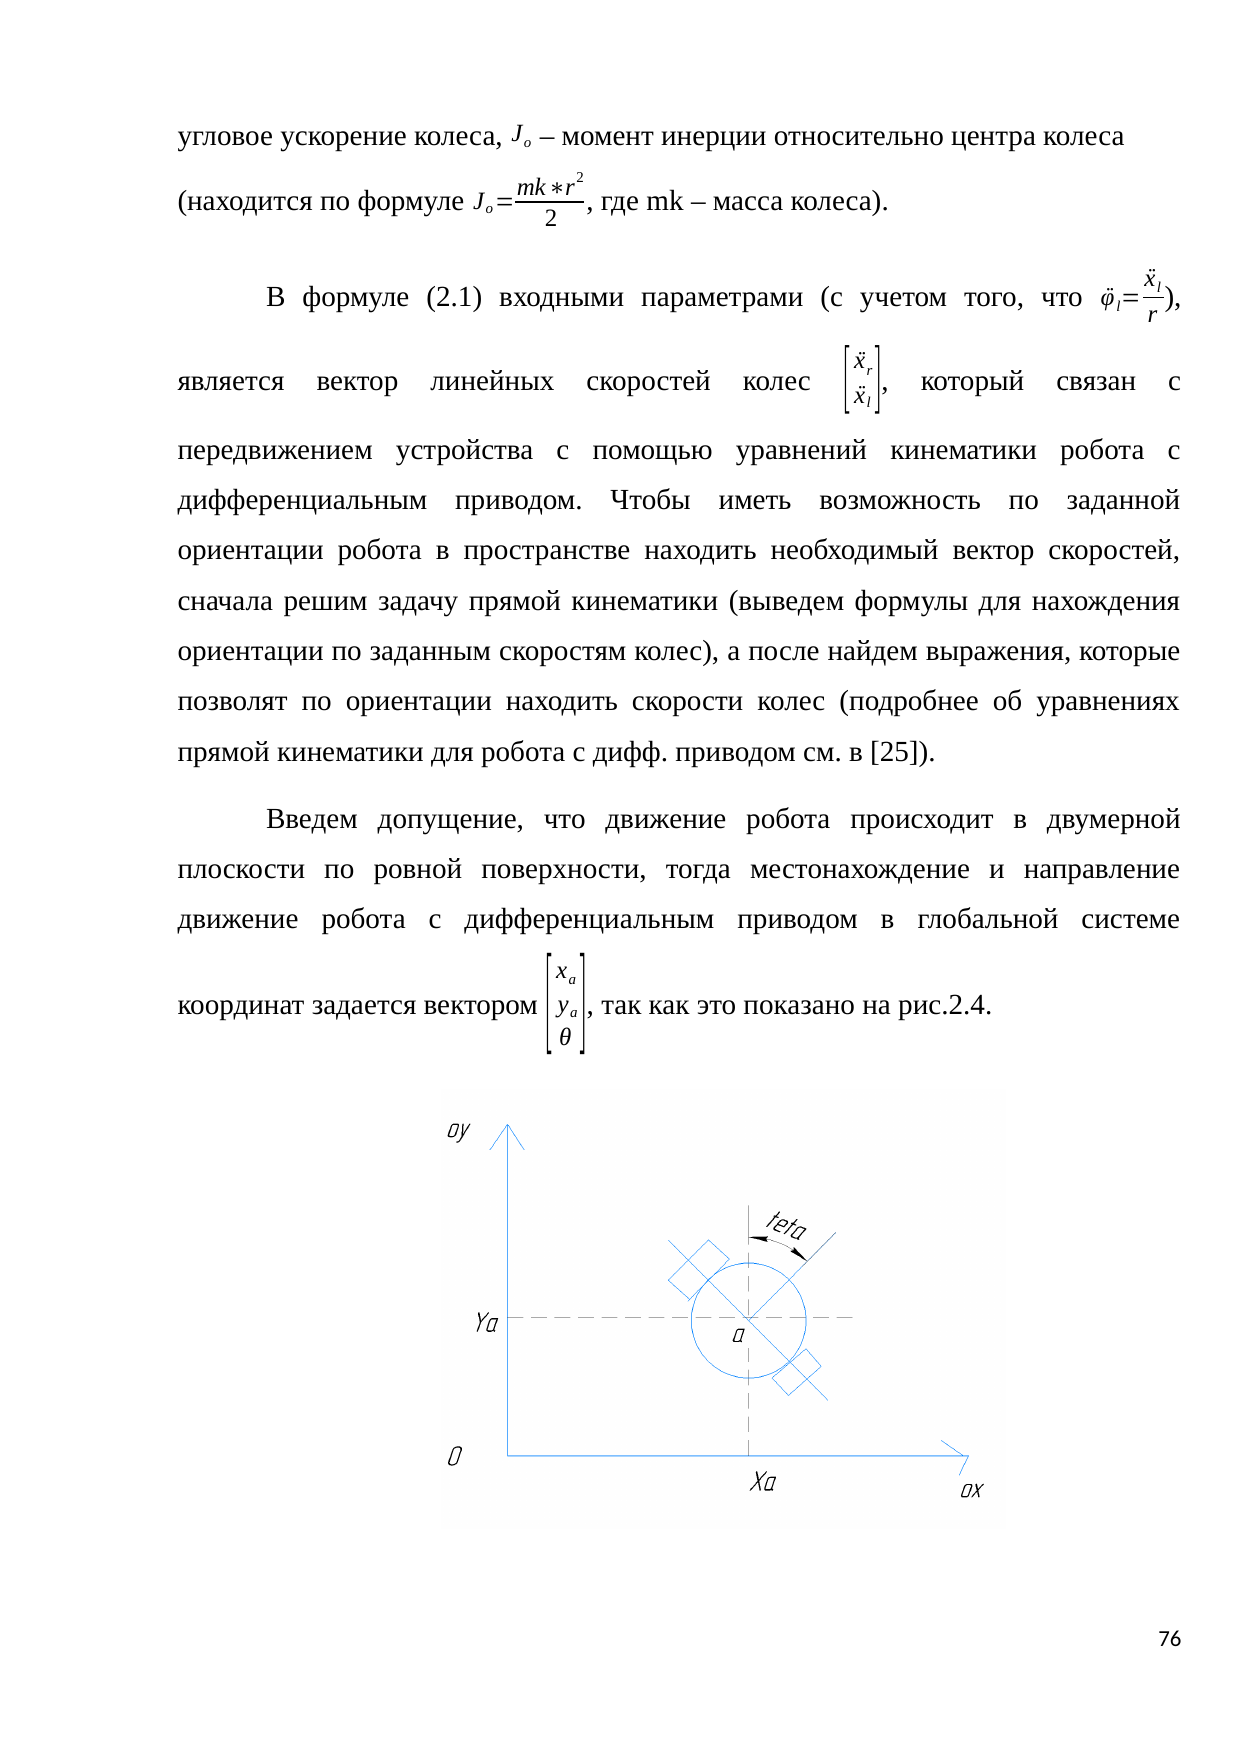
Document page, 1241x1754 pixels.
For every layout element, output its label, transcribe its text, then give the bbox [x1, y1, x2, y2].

text В формуле (2.1) входными параметрами (с учетом того, что ), является вектор линейных скоростей колес , который связан с передвижением устройства с помощью уравнений кинематики робота с дифференциальным приводом. Чтобы иметь возможность по заданной ориентации робота в пространстве находить необходимый вектор скоростей, сначала решим задачу прямой кинематики (выведем формулы для нахождения ориентации по заданным скоростям колес), а после найдем выражения, которые позволят по ориентации находить скорости колес (подробнее об уравнениях прямой кинематики для робота с дифф. приводом см. в [25]). [177, 264, 1181, 767]
text Введем допущение, что движение робота происходит в двумерной плоскости по ровной поверхности, тогда местонахождение и направление движение робота с дифференциальным приводом в глобальной системе координат задается вектором , так как это показано на рис.2.4. [177, 801, 1181, 1056]
picture [441, 1089, 1006, 1529]
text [177, 118, 1181, 231]
